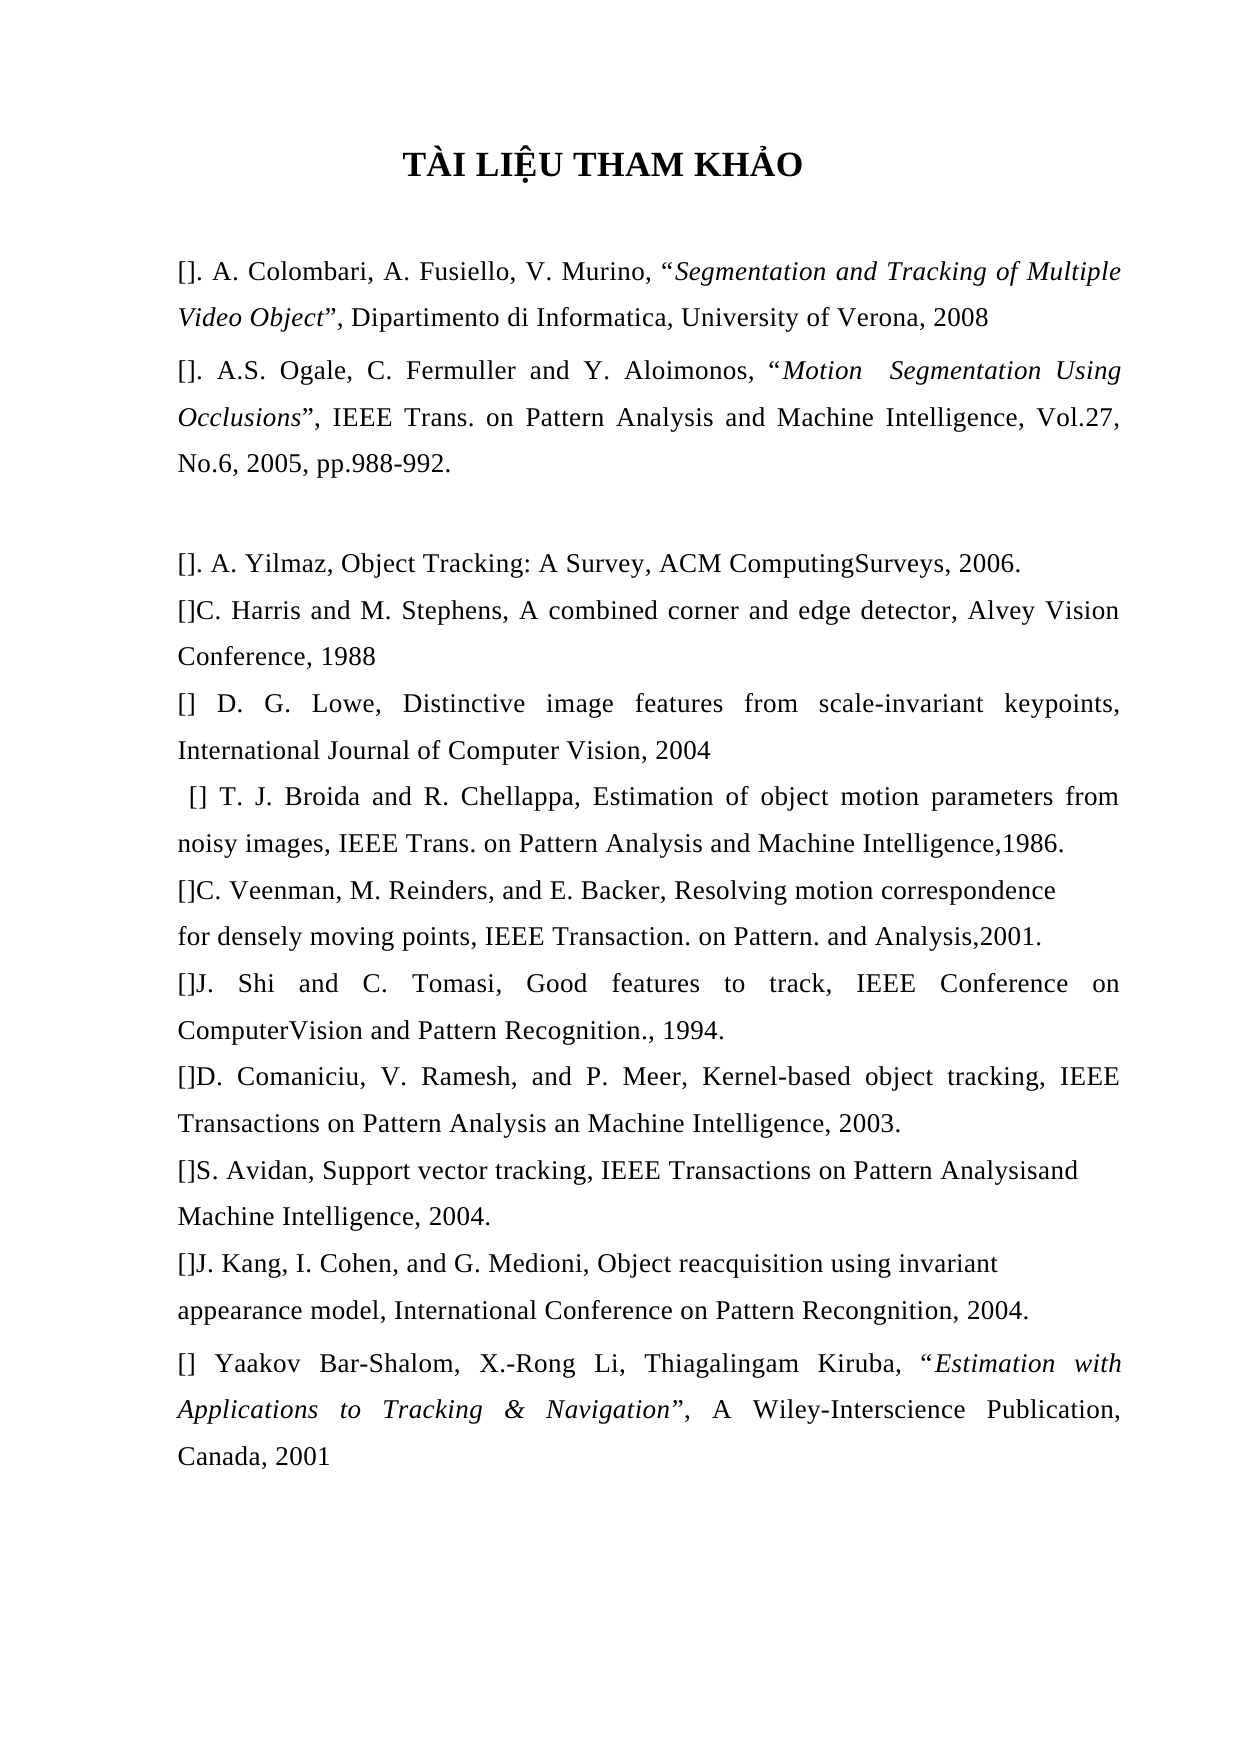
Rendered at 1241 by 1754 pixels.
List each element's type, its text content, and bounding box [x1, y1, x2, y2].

text []D. Comaniciu, V. Ramesh, and P. Meer, Kernel-based object tracking, IEEE Transactions on Pattern Analysis an Machine Intelligence, 2003. [177, 1060, 1122, 1138]
text []. A. Colombari, A. Fusiello, V. Murino, “Segmentation and Tracking of Multiple Video Object”, Dipartimento di Informatica, University of Verona, 2008 [177, 254, 1122, 332]
text []C. Harris and M. Stephens, A combined corner and edge detector, Alvey Vision Conference, 1988 [177, 594, 1122, 672]
text [] T. J. Broida and R. Chellappa, Estimation of object motion parameters from noisy images, IEEE Trans. on Pattern Analysis and Machine Intelligence,1986. [177, 780, 1122, 858]
subtitle TÀI LIỆU THAM KHẢO [402, 143, 1122, 184]
list []. A.S. Ogale, C. Fermuller and Y. Aloimonos, “Motion Segmentation Using Occlusions”, IEEE Trans. on Pattern Analysis and Machine Intelligence, Vol.27, No.6, 2005, pp.988-992. [177, 354, 1122, 479]
text for densely moving points, IEEE Transaction. on Pattern. and Analysis,2001. [177, 920, 1122, 952]
list [] Yaakov Bar-Shalom, X.-Rong Li, Thiagalingam Kiruba, “Estimation with Applications to Tracking & Navigation”, A Wiley-Interscience Publication, Canada, 2001 [177, 1347, 1122, 1471]
text appearance model, International Conference on Pattern Recongnition, 2004. [177, 1294, 1122, 1325]
text []J. Shi and C. Tomasi, Good features to track, IEEE Conference on ComputerVision and Pattern Recognition., 1994. [177, 967, 1122, 1045]
text [] D. G. Lowe, Distinctive image features from scale-invariant keypoints, International Journal of Computer Vision, 2004 [177, 687, 1122, 765]
text []S. Avidan, Support vector tracking, IEEE Transactions on Pattern Analysisand [177, 1154, 1122, 1185]
text []. A. Yilmaz, Object Tracking: A Survey, ACM ComputingSurveys, 2006. [177, 547, 1122, 578]
text []C. Veenman, M. Reinders, and E. Backer, Resolving motion correspondence [177, 874, 1122, 905]
text []J. Kang, I. Cohen, and G. Medioni, Object reacquisition using invariant [177, 1247, 1122, 1278]
text Machine Intelligence, 2004. [177, 1200, 1122, 1232]
